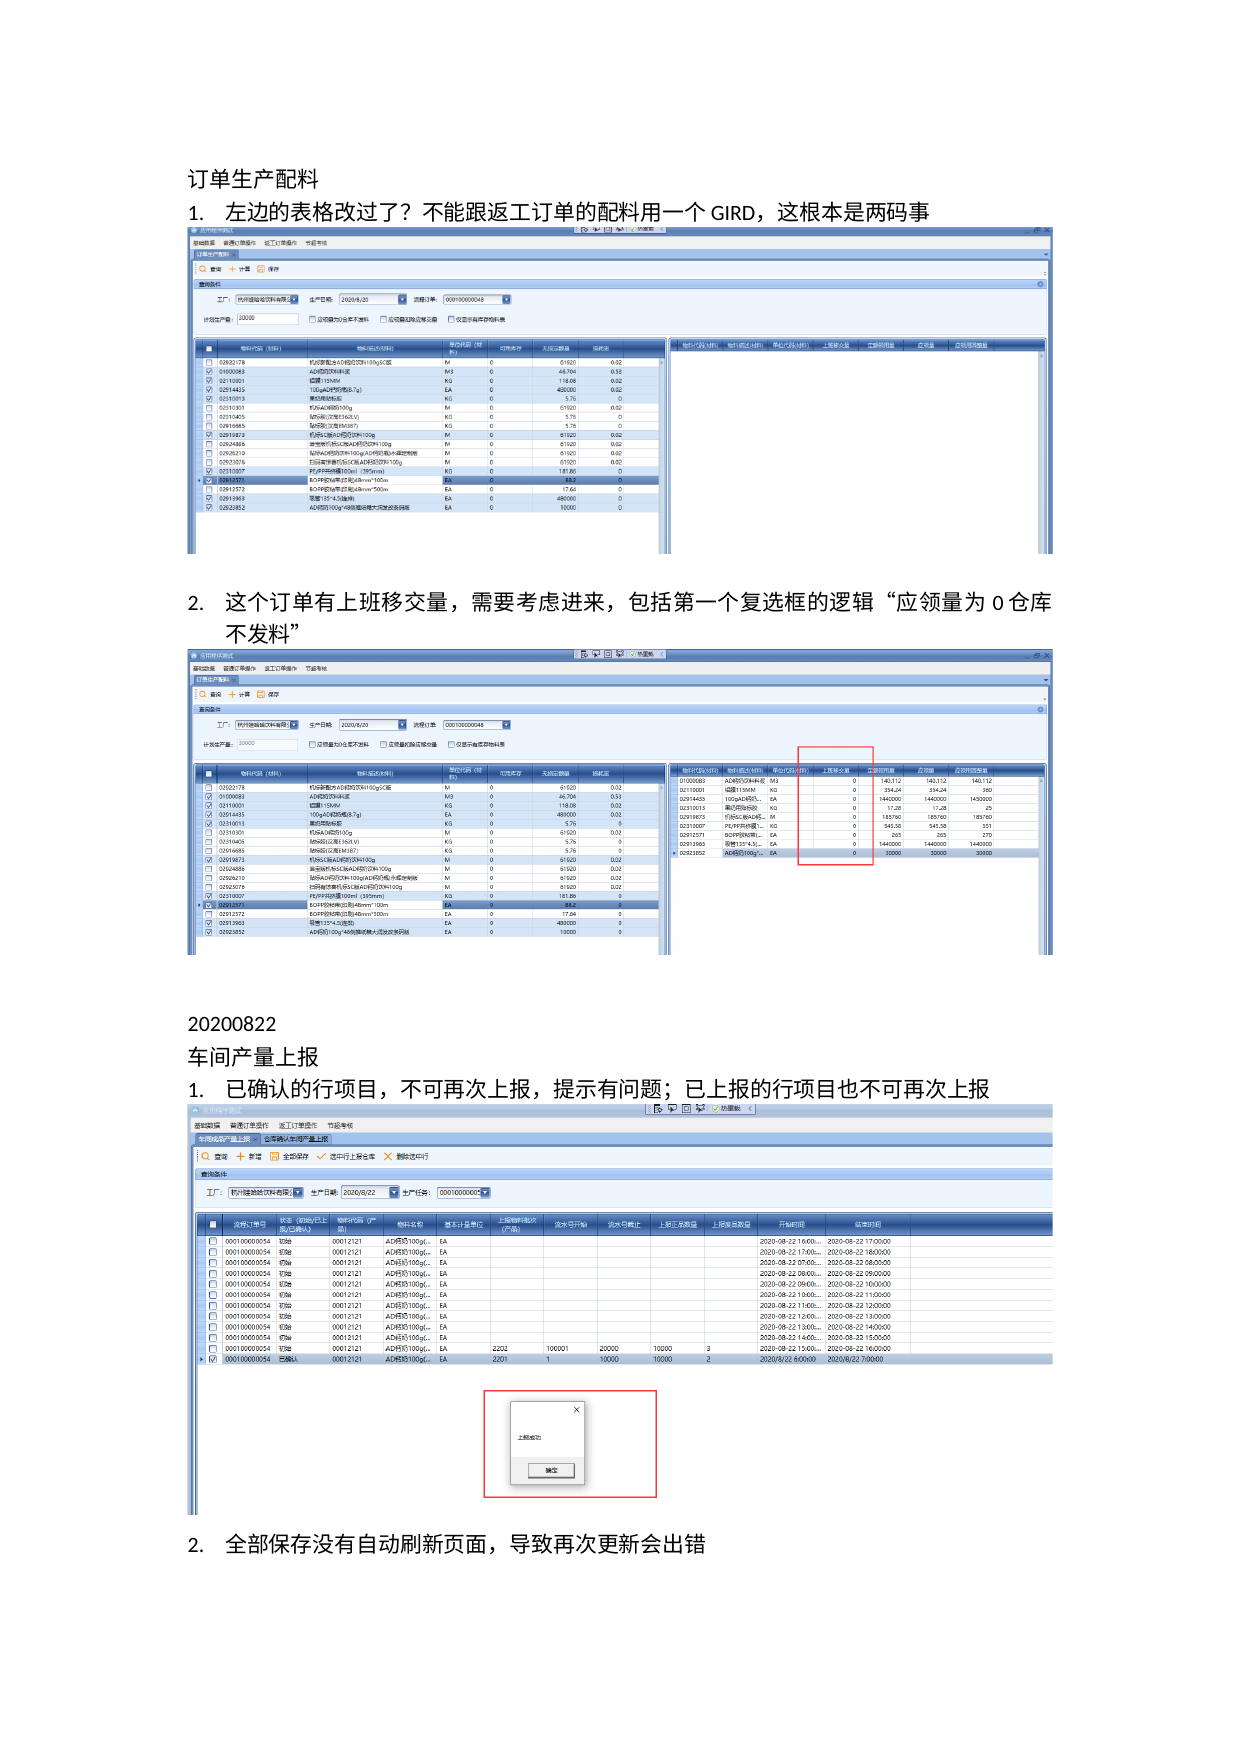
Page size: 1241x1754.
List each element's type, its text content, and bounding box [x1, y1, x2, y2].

text 20200822 [187, 1007, 1053, 1039]
list 这个订单有上班移交量，需要考虑进来，包括第一个复选框的逻辑“应领量为0仓库不发料” [187, 584, 1053, 649]
text 订单生产配料 [187, 162, 1053, 194]
picture [187, 649, 1053, 955]
list 左边的表格改过了？不能跟返工订单的配料用一个GIRD，这根本是两码事 [187, 194, 1053, 227]
picture [187, 227, 1053, 554]
text 车间产量上报 [187, 1039, 1053, 1072]
list 已确认的行项目，不可再次上报，提示有问题；已上报的行项目也不可再次上报 [187, 1072, 1053, 1104]
list 全部保存没有自动刷新页面，导致再次更新会出错 [187, 1527, 1053, 1559]
picture [187, 1104, 1053, 1515]
